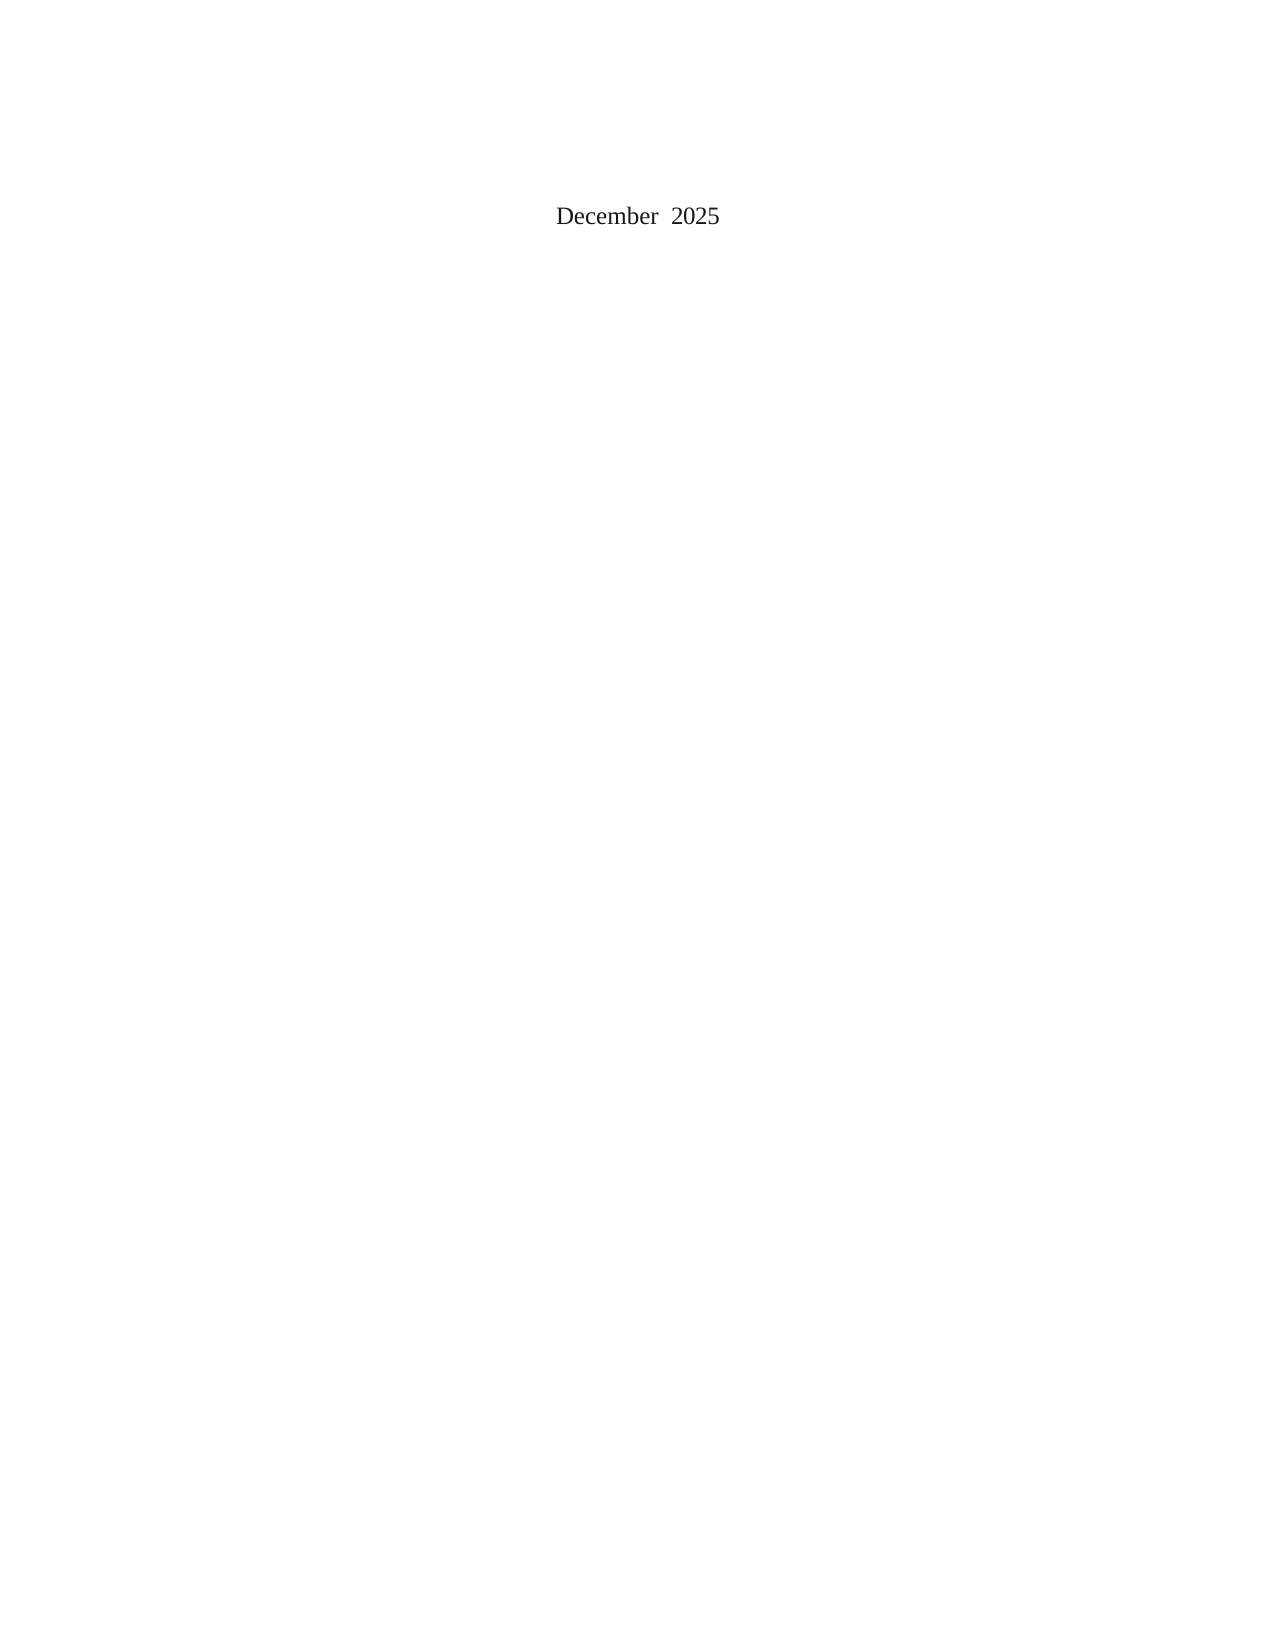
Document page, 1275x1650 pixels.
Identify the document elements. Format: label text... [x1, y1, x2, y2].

text December 2025 [151, 201, 1124, 230]
